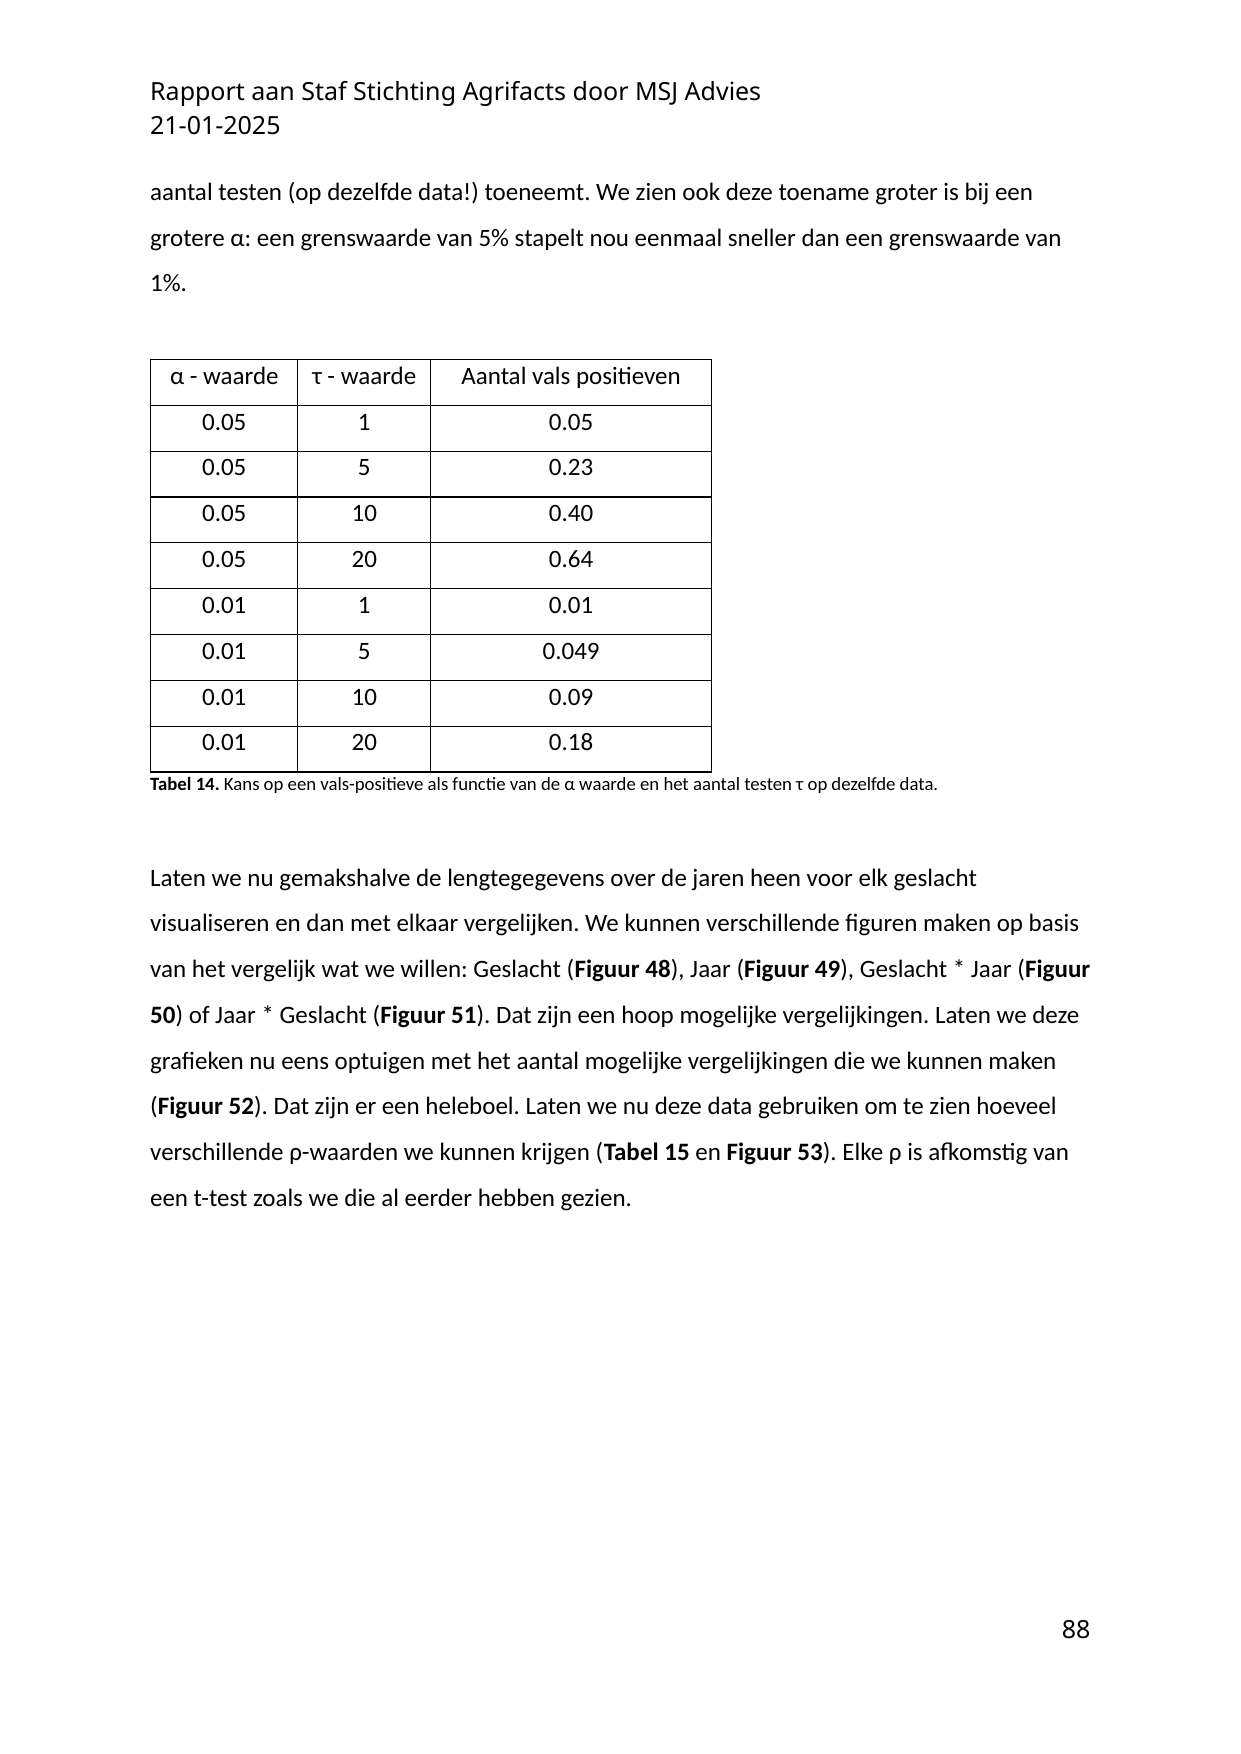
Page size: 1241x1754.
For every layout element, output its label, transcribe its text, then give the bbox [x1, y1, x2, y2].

table_header τ - waarde [298, 360, 430, 405]
table_cell 0.05 [151, 406, 297, 451]
table_cell 0.01 [151, 727, 297, 771]
table_cell 0.01 [151, 589, 297, 634]
table_cell 0.64 [431, 543, 711, 588]
table_cell 1 [298, 589, 430, 634]
table_cell 0.05 [431, 406, 711, 451]
table_cell 10 [298, 498, 430, 542]
text Laten we nu gemakshalve de lengtegegevens over de jaren heen voor elk geslacht visualiseren en dan met elkaar vergelijken. We kunnen verschillende figuren maken op basis van het vergelijk wat we willen: Geslacht (Figuur 48), Jaar (Figuur 49), Geslacht * Jaar (Figuur 50) of Jaar * Geslacht (Figuur 51). Dat zijn een hoop mogelijke vergelijkingen. Laten we deze grafieken nu eens optuigen met het aantal mogelijke vergelijkingen die we kunnen maken (Figuur 52). Dat zijn er een heleboel. Laten we nu deze data gebruiken om te zien hoeveel verschillende ρ-waarden we kunnen krijgen (Tabel 15 en Figuur 53). Elke ρ is afkomstig van een t-test zoals we die al eerder hebben gezien. [150, 862, 1090, 1212]
table_cell 0.18 [431, 727, 711, 771]
table_cell 5 [298, 635, 430, 680]
table_cell 0.09 [431, 681, 711, 726]
table_cell 20 [298, 543, 430, 588]
table_cell 20 [298, 727, 430, 771]
table_cell 0.01 [431, 589, 711, 634]
table_header Aantal vals positieven [431, 360, 711, 405]
text Tabel 14. Kans op een vals-positieve als functie van de α waarde en het aantal testen τ op dezelfde data. [150, 772, 1090, 795]
table_cell 0.23 [431, 452, 711, 496]
table_cell 5 [298, 452, 430, 496]
table_cell 10 [298, 681, 430, 726]
table_cell 0.05 [151, 498, 297, 542]
table_cell 0.05 [151, 452, 297, 496]
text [150, 176, 1090, 298]
table_cell 1 [298, 406, 430, 451]
table_cell 0.049 [431, 635, 711, 680]
table_cell 0.05 [151, 543, 297, 588]
table_cell 0.01 [151, 681, 297, 726]
table_header α - waarde [151, 360, 297, 405]
table_cell 0.01 [151, 635, 297, 680]
table_cell 0.40 [431, 498, 711, 542]
